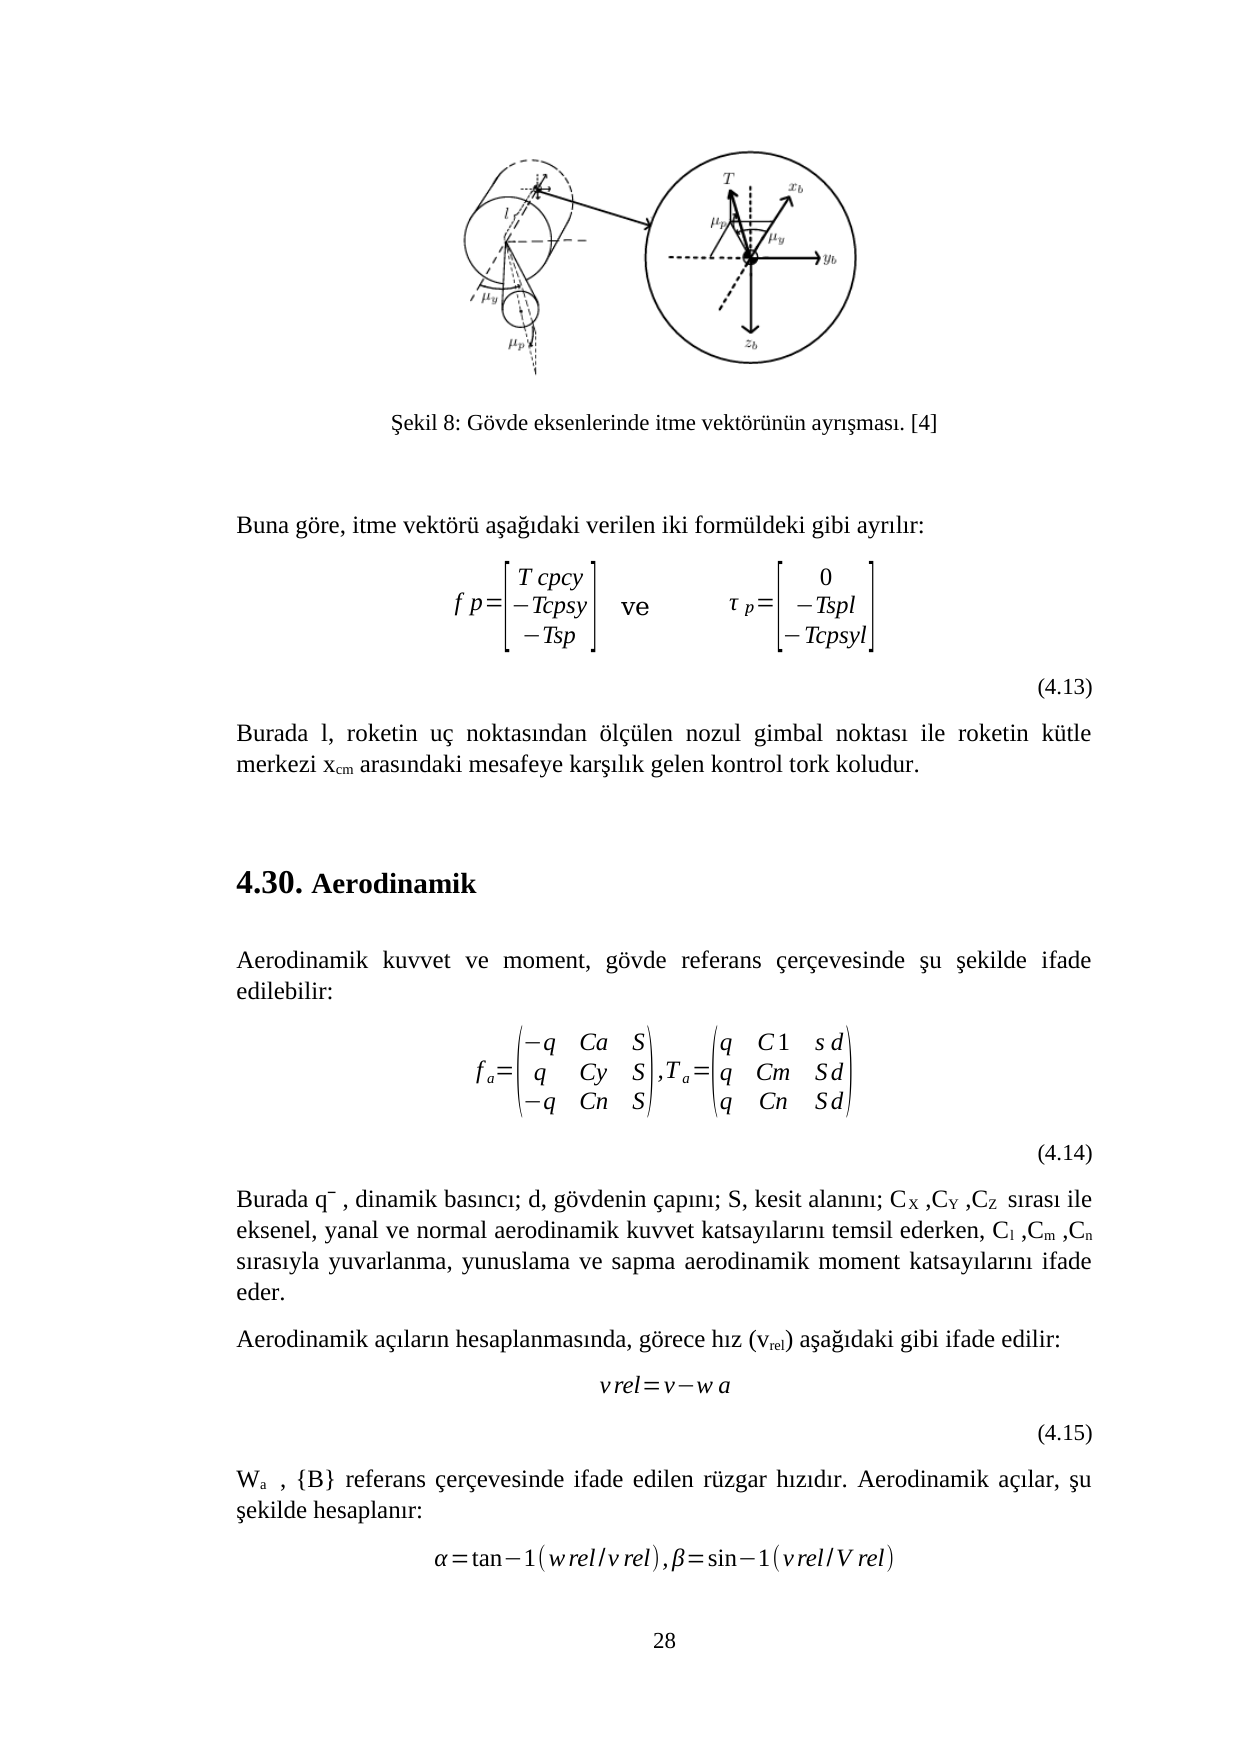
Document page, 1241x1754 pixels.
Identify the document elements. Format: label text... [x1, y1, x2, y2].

picture [450, 147, 879, 391]
text Şekil 8: Gövde eksenlerinde itme vektörünün ayrışması. [4] [236, 409, 1092, 436]
text (4.13) [236, 673, 1092, 699]
text (4.15) [236, 1418, 1092, 1445]
text Buna göre, itme vektörü aşağıdaki verilen iki formüldeki gibi ayrılır: [236, 511, 1092, 539]
text (4.14) [236, 1138, 1092, 1165]
text Aerodinamik açıların hesaplanmasında, görece hız (vrel) aşağıdaki gibi ifade edilir: [236, 1324, 1092, 1353]
subtitle Aerodinamik [236, 862, 1092, 901]
text ve [236, 558, 1092, 654]
text Aerodinamik kuvvet ve moment, gövde referans çerçevesinde şu şekilde ifade edilebilir: [236, 945, 1092, 1005]
text Burada l, roketin uç noktasından ölçülen nozul gimbal noktası ile roketin kütle merkezi xcm arasındaki mesafeye karşılık gelen kontrol tork koludur. [236, 718, 1092, 778]
text Burada qˉ , dinamik basıncı; d, gövdenin çapını; S, kesit alanını; CX ,CY ,CZ sırası ile eksenel, yanal ve normal aerodinamik kuvvet katsayılarını temsil ederken, Cl ,Cm ,Cn sırasıyla yuvarlanma, yunuslama ve sapma aerodinamik moment katsayılarını ifade eder. [236, 1184, 1092, 1306]
text Wa , {B} referans çerçevesinde ifade edilen rüzgar hızıdır. Aerodinamik açılar, şu şekilde hesaplanır: [236, 1464, 1092, 1523]
